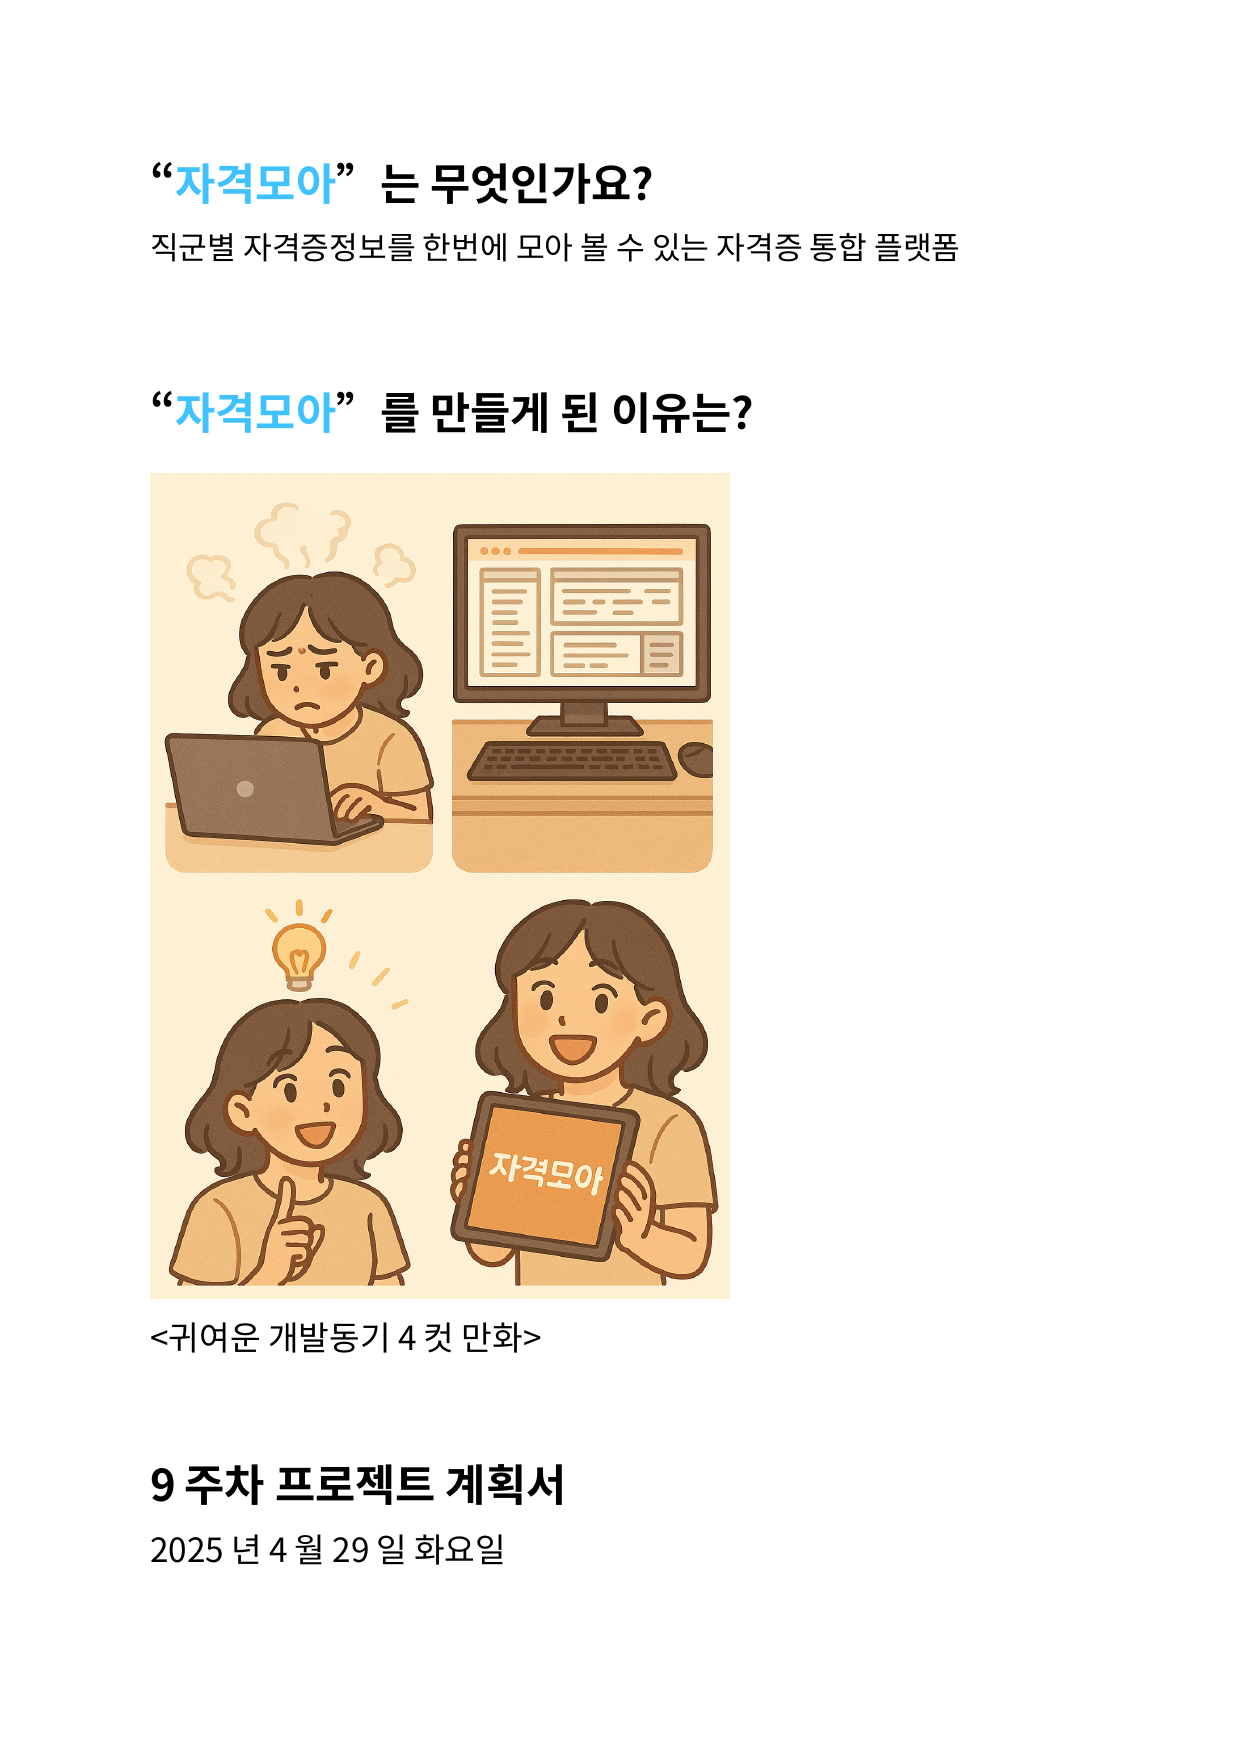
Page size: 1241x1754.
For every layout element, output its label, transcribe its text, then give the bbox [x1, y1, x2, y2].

text 2025년 4월 29일 화요일 [150, 1523, 1090, 1572]
text 9주차 프로젝트 계획서 [150, 1451, 1090, 1514]
picture [150, 473, 731, 1299]
text <귀여운 개발동기 4컷 만화> [150, 1312, 1090, 1360]
text “자격모아”를 만들게 된 이유는? [150, 379, 1090, 442]
text 직군별 자격증정보를 한번에 모아 볼 수 있는 자격증 통합 플랫폼 [150, 223, 1090, 268]
text “자격모아”는 무엇인가요? [150, 150, 1090, 213]
